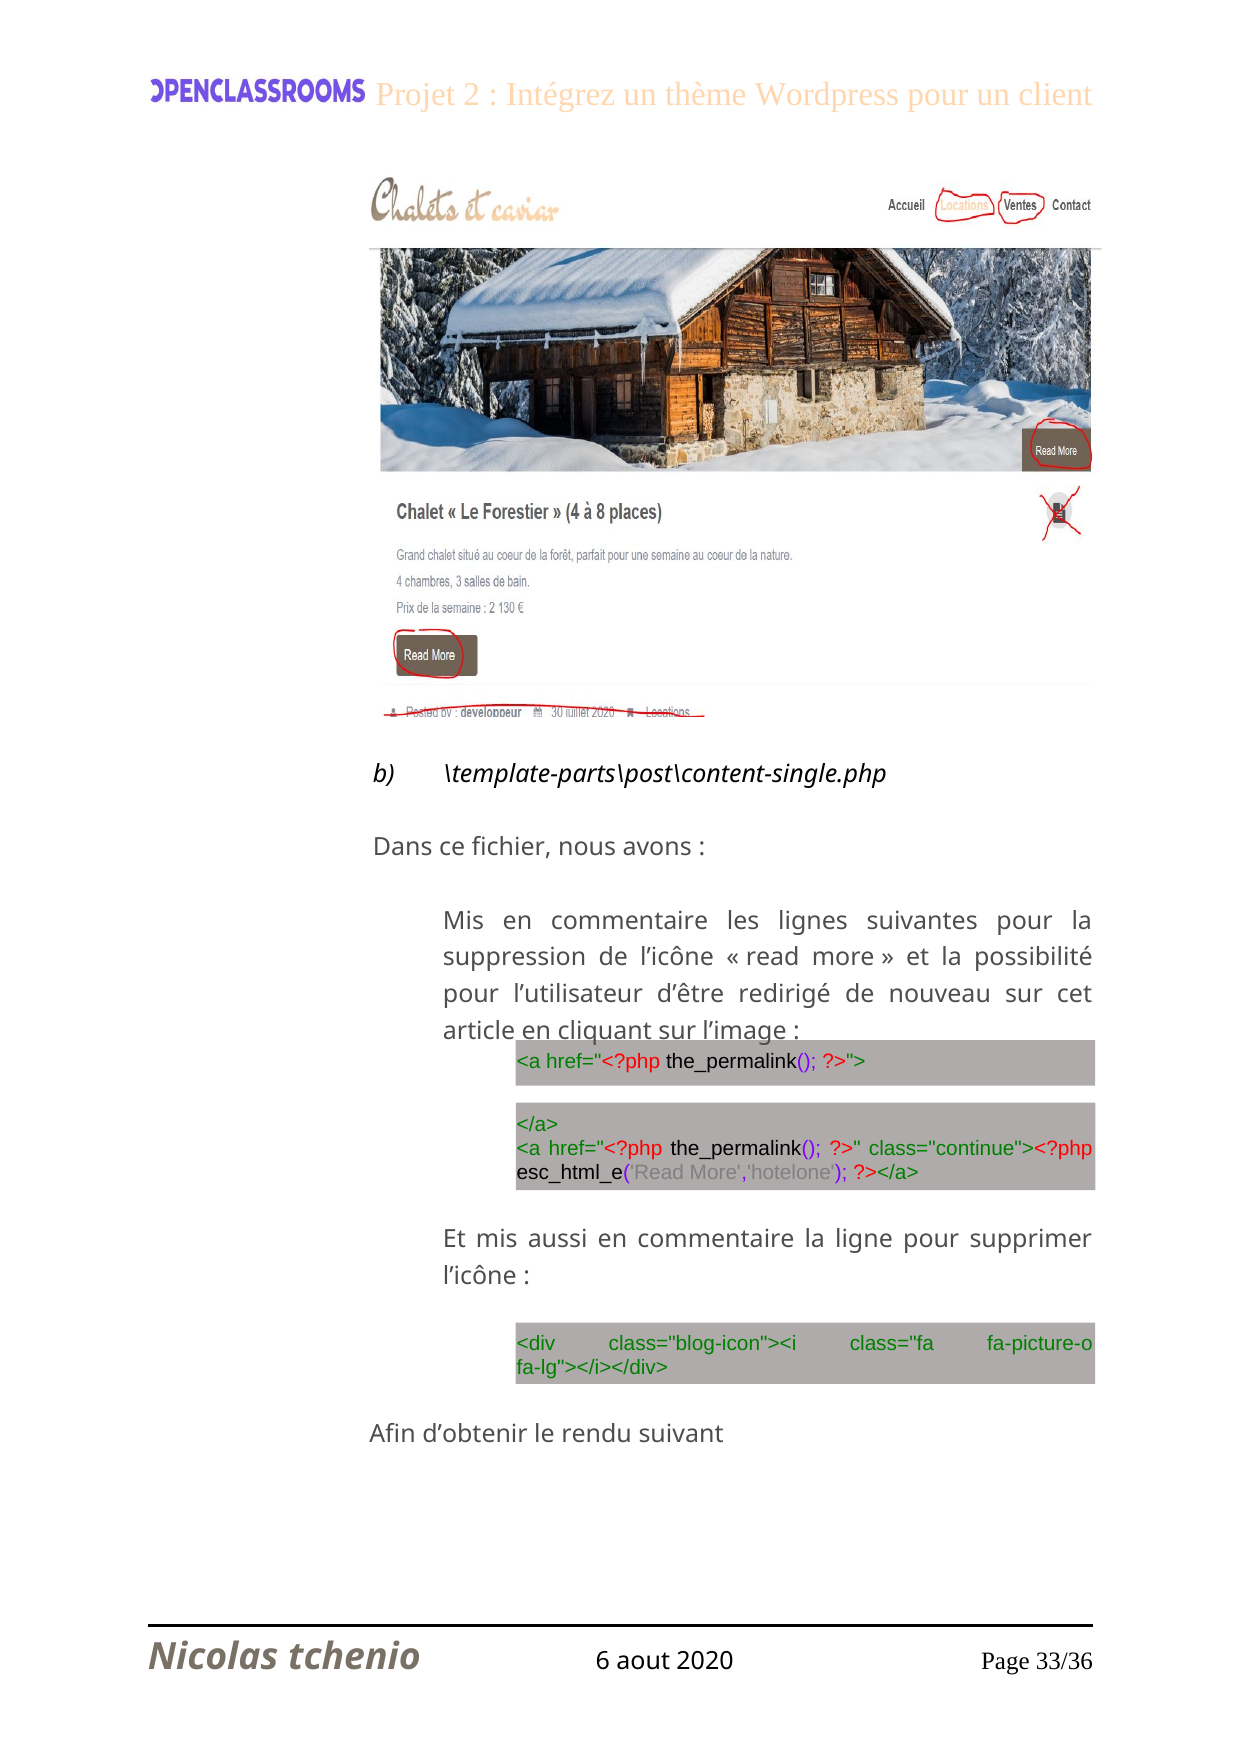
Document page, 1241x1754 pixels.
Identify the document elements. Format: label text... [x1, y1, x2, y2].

text Mis en commentaire les lignes suivantes pour la suppression de l’icône « read more » et la possibilité pour l’utilisateur d’être redirigé de nouveau sur cet article en cliquant sur l’image : [443, 902, 1093, 1047]
picture [147, 75, 367, 105]
text <a href="<?php the_permalink(); ?>" class="continue"><?php esc_html_e('Read More','hotelone'); ?></a> [516, 1136, 1093, 1184]
text <a href="<?php the_permalink(); ?>"> [443, 1049, 1093, 1073]
text Afin d’obtenir le rendu suivant [369, 1416, 1093, 1450]
text Et mis aussi en commentaire la ligne pour supprimer l’icône : [443, 1221, 1093, 1291]
text Dans ce fichier, nous avons : [373, 829, 1093, 863]
subtitle \template-parts\post\content-single.php [373, 755, 1093, 789]
picture [369, 169, 1102, 717]
text <div class="blog-icon"><i class="fa fa-picture-o fa-lg"></i></div> [516, 1331, 1093, 1379]
text </a> [516, 1112, 1093, 1136]
